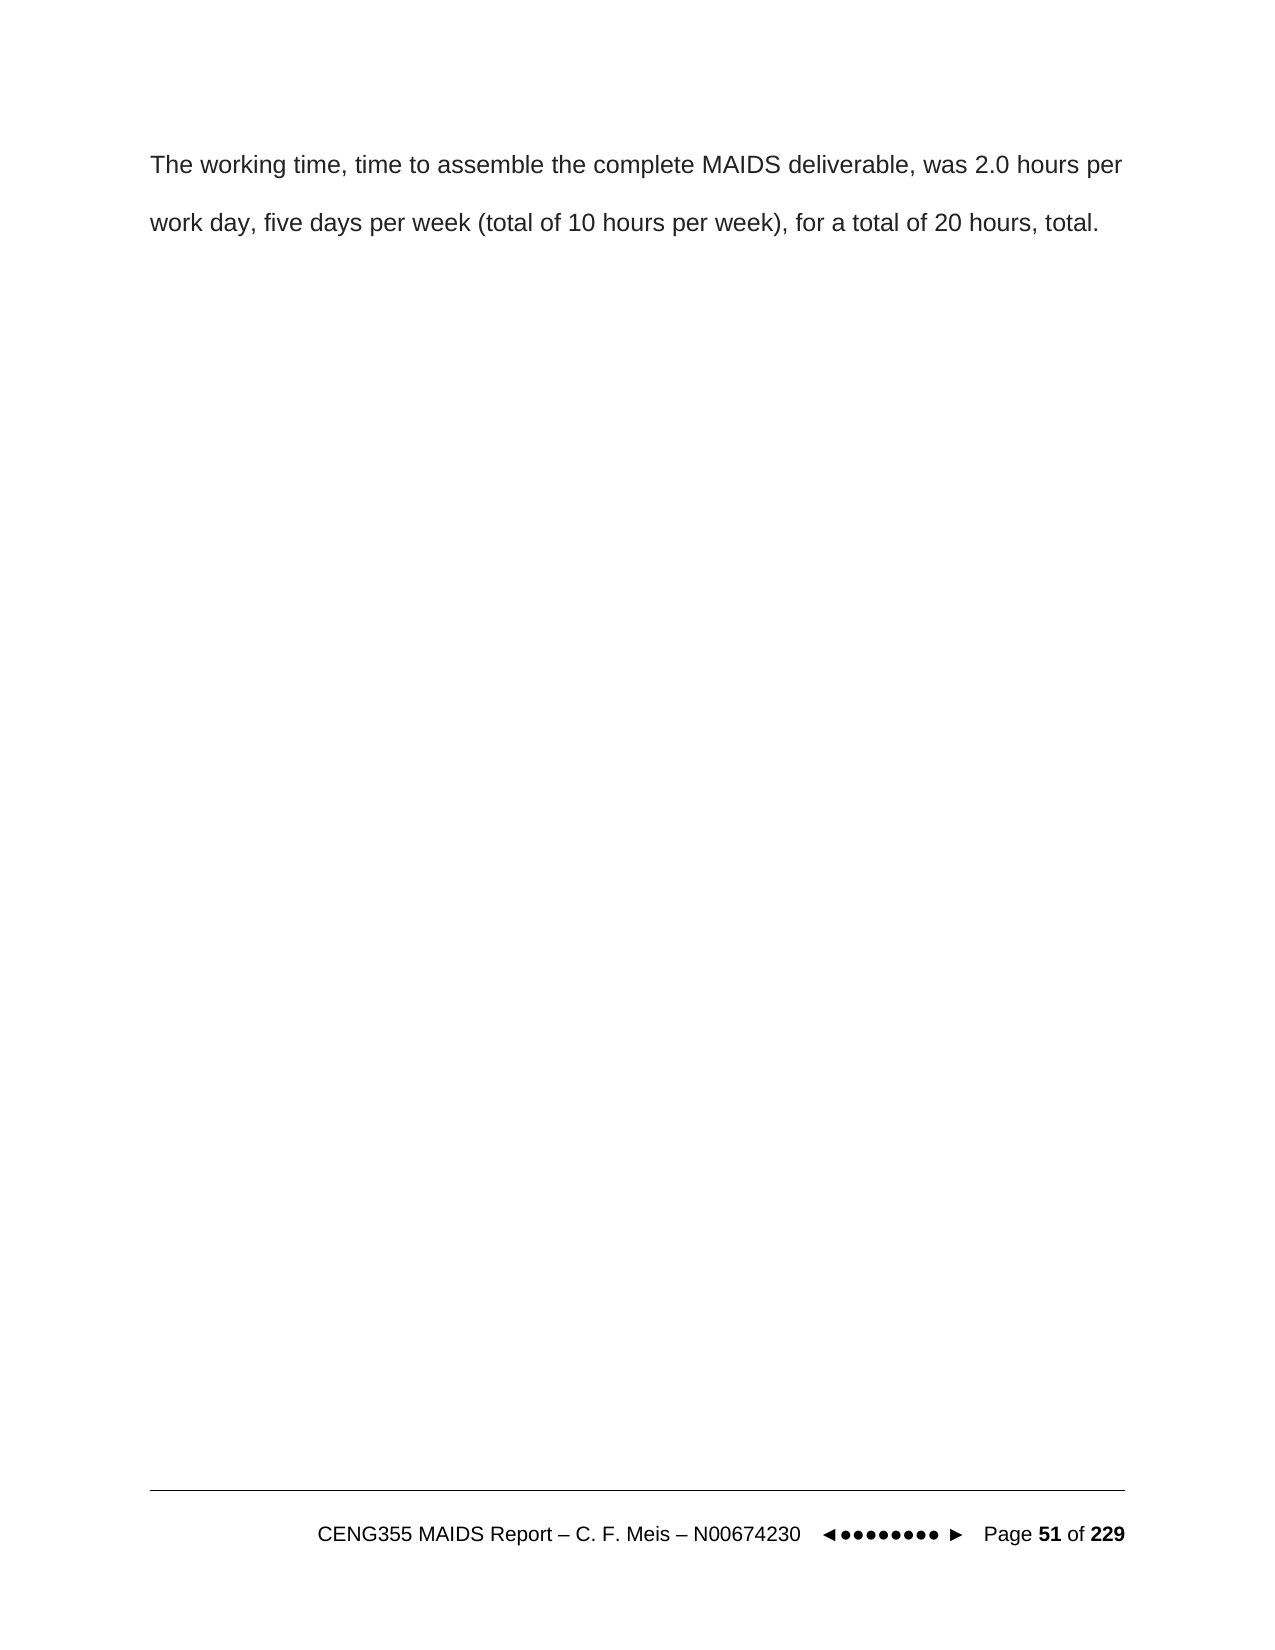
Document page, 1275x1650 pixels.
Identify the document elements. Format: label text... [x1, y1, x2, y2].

text The working time, time to assemble the complete MAIDS deliverable, was 2.0 hours per work day, five days per week (total of 10 hours per week), for a total of 20 hours, total. [150, 179, 1125, 236]
